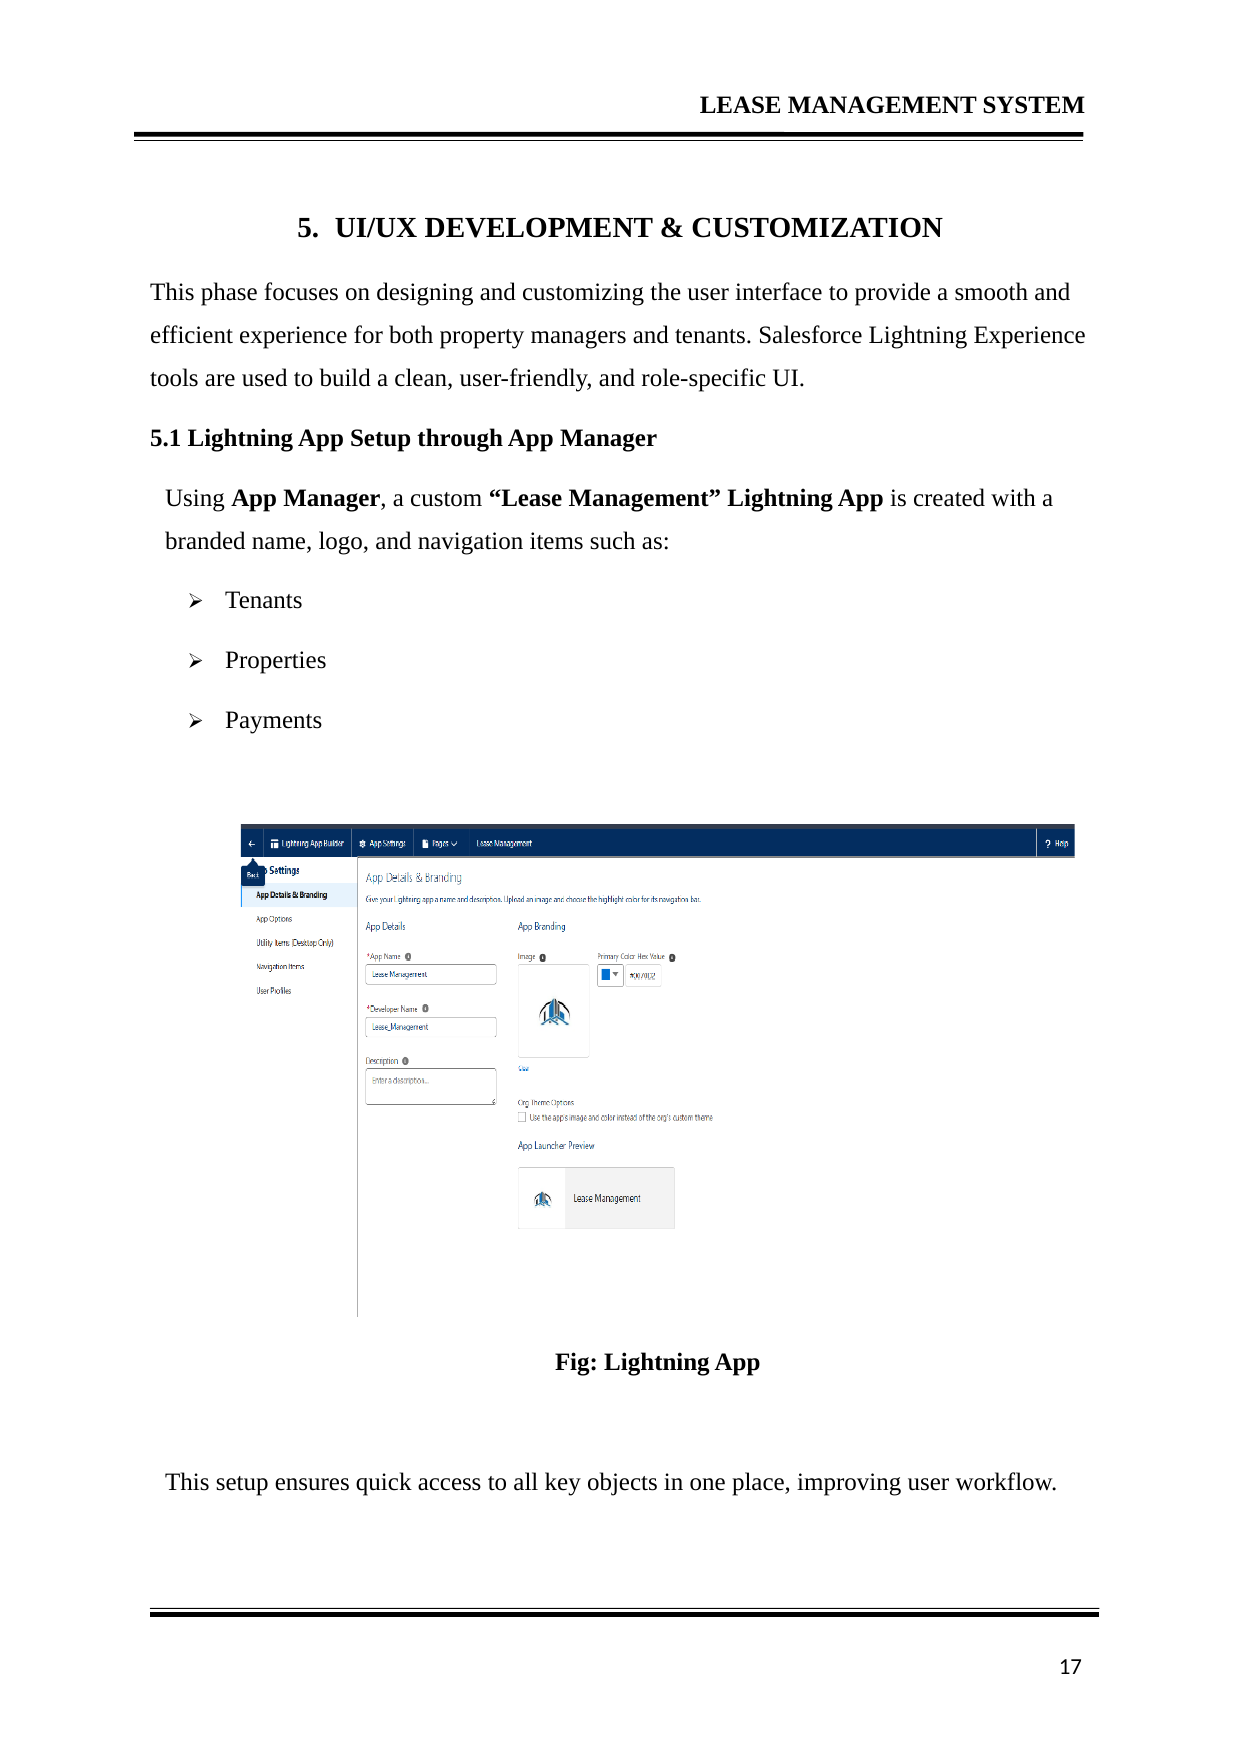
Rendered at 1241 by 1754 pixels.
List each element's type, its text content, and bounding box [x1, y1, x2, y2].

text This setup ensures quick access to all key objects in one place, improving user workflow. [165, 1467, 1090, 1496]
list UI/UX DEVELOPMENT & CUSTOMIZATION [150, 210, 1090, 243]
text Using App Manager, a custom “Lease Management” Lightning App is created with a branded name, logo, and navigation items such as: [165, 483, 1090, 554]
text 5.1 Lightning App Setup through App Manager [150, 423, 1090, 452]
list Tenants [187, 586, 1090, 614]
picture [240, 824, 1075, 1317]
list Payments [187, 705, 1090, 734]
text This phase focuses on designing and customizing the user interface to provide a smooth and efficient experience for both property managers and tenants. Salesforce Lightning Experience tools are used to build a clean, user-friendly, and role-specific UI. [150, 277, 1090, 392]
text Fig: Lightning App [225, 1347, 1090, 1376]
list Properties [187, 645, 1090, 674]
